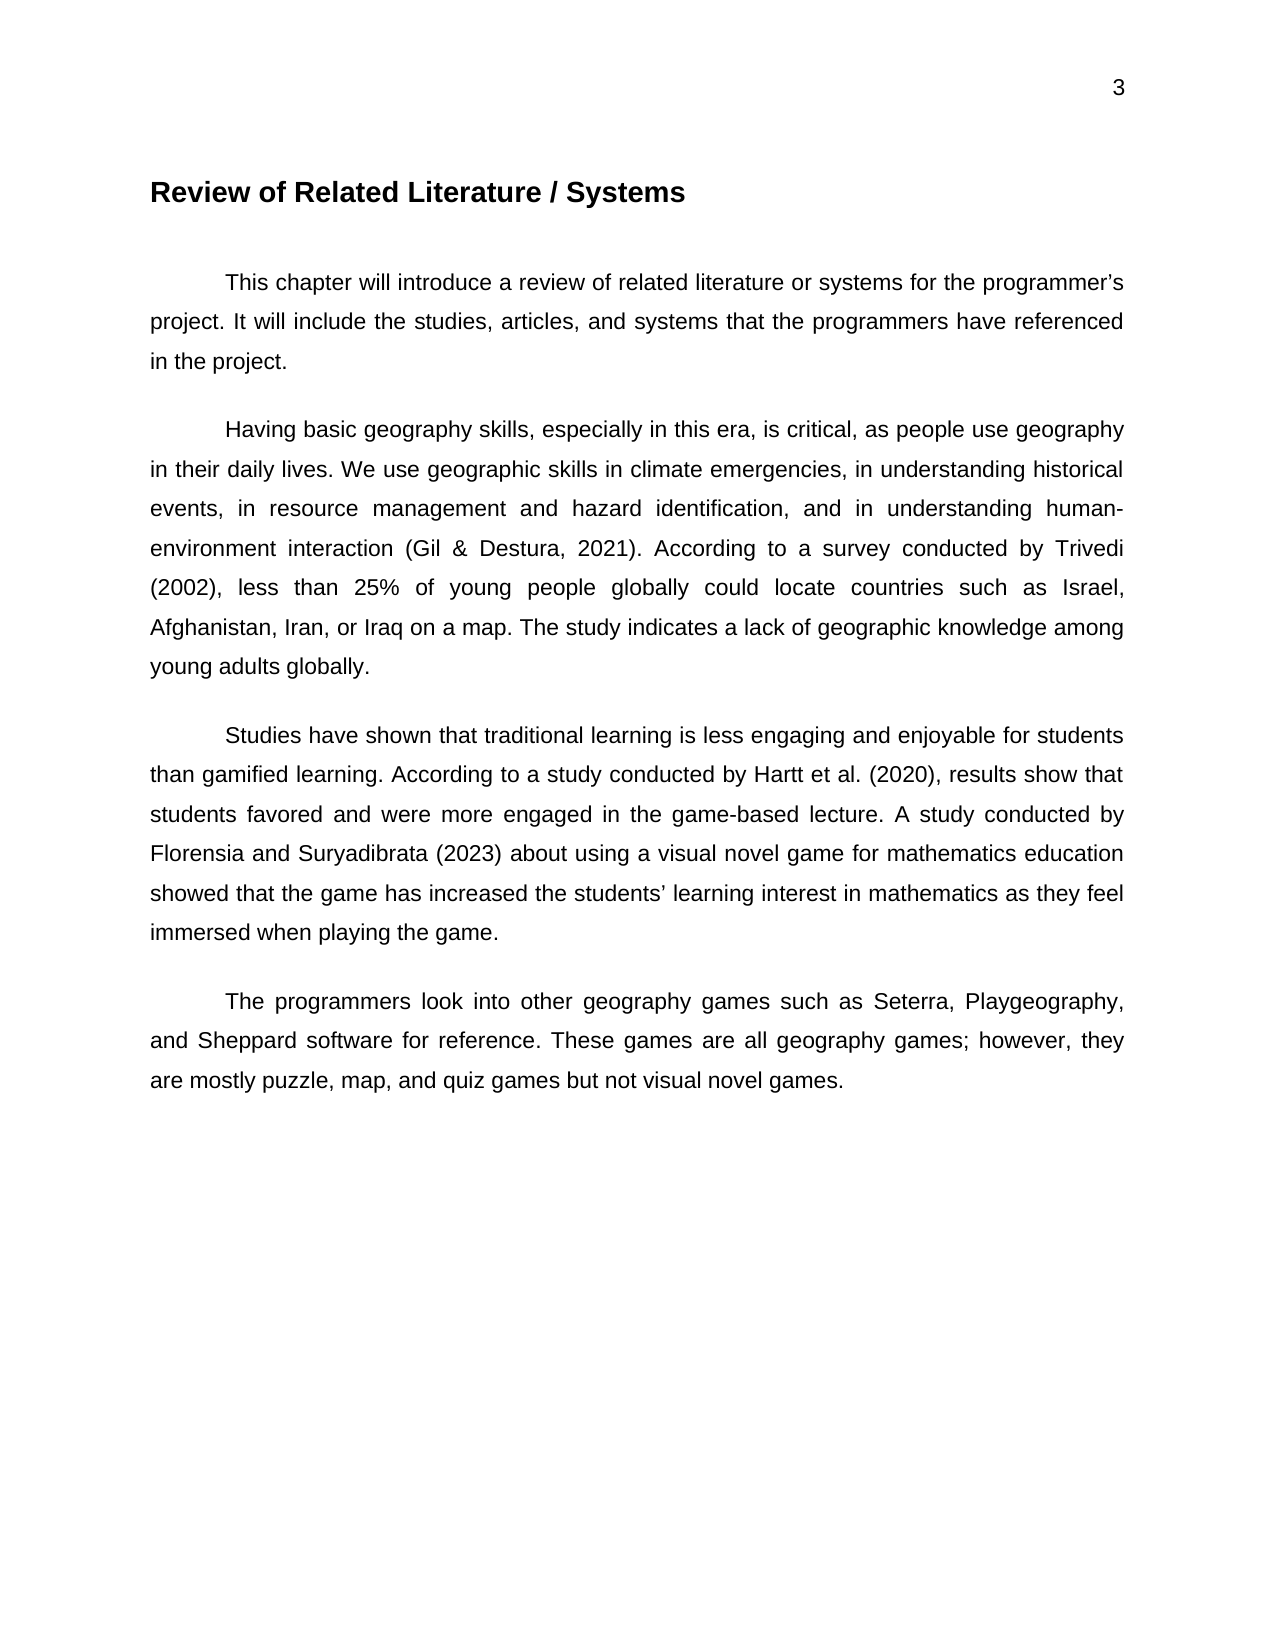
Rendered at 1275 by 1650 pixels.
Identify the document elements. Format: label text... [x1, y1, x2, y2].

text Having basic geography skills, especially in this era, is critical, as people use geography in their daily lives. We use geographic skills in climate emergencies, in understanding historical events, in resource management and hazard identification, and in understanding human-environment interaction (Gil & Destura, 2021). According to a survey conducted by Trivedi (2002), less than 25% of young people globally could locate countries such as Israel, Afghanistan, Iran, or Iraq on a map. The study indicates a lack of geographic knowledge among young adults globally. [150, 416, 1125, 679]
text The programmers look into other geography games such as Seterra, Playgeography, and Sheppard software for reference. These games are all geography games; however, they are mostly puzzle, map, and quiz games but not visual novel games. [150, 988, 1125, 1093]
text Studies have shown that traditional learning is less engaging and enjoyable for students than gamified learning. According to a study conducted by Hartt et al. (2020), results show that students favored and were more engaged in the game-based lecture. A study conducted by Florensia and Suryadibrata (2023) about using a visual novel game for mathematics education showed that the game has increased the students’ learning interest in mathematics as they feel immersed when playing the game. [150, 722, 1125, 946]
text This chapter will introduce a review of related literature or systems for the programmer’s project. It will include the studies, articles, and systems that the programmers have referenced in the project. [150, 269, 1125, 374]
subtitle Review of Related Literature / Systems [150, 175, 1125, 208]
